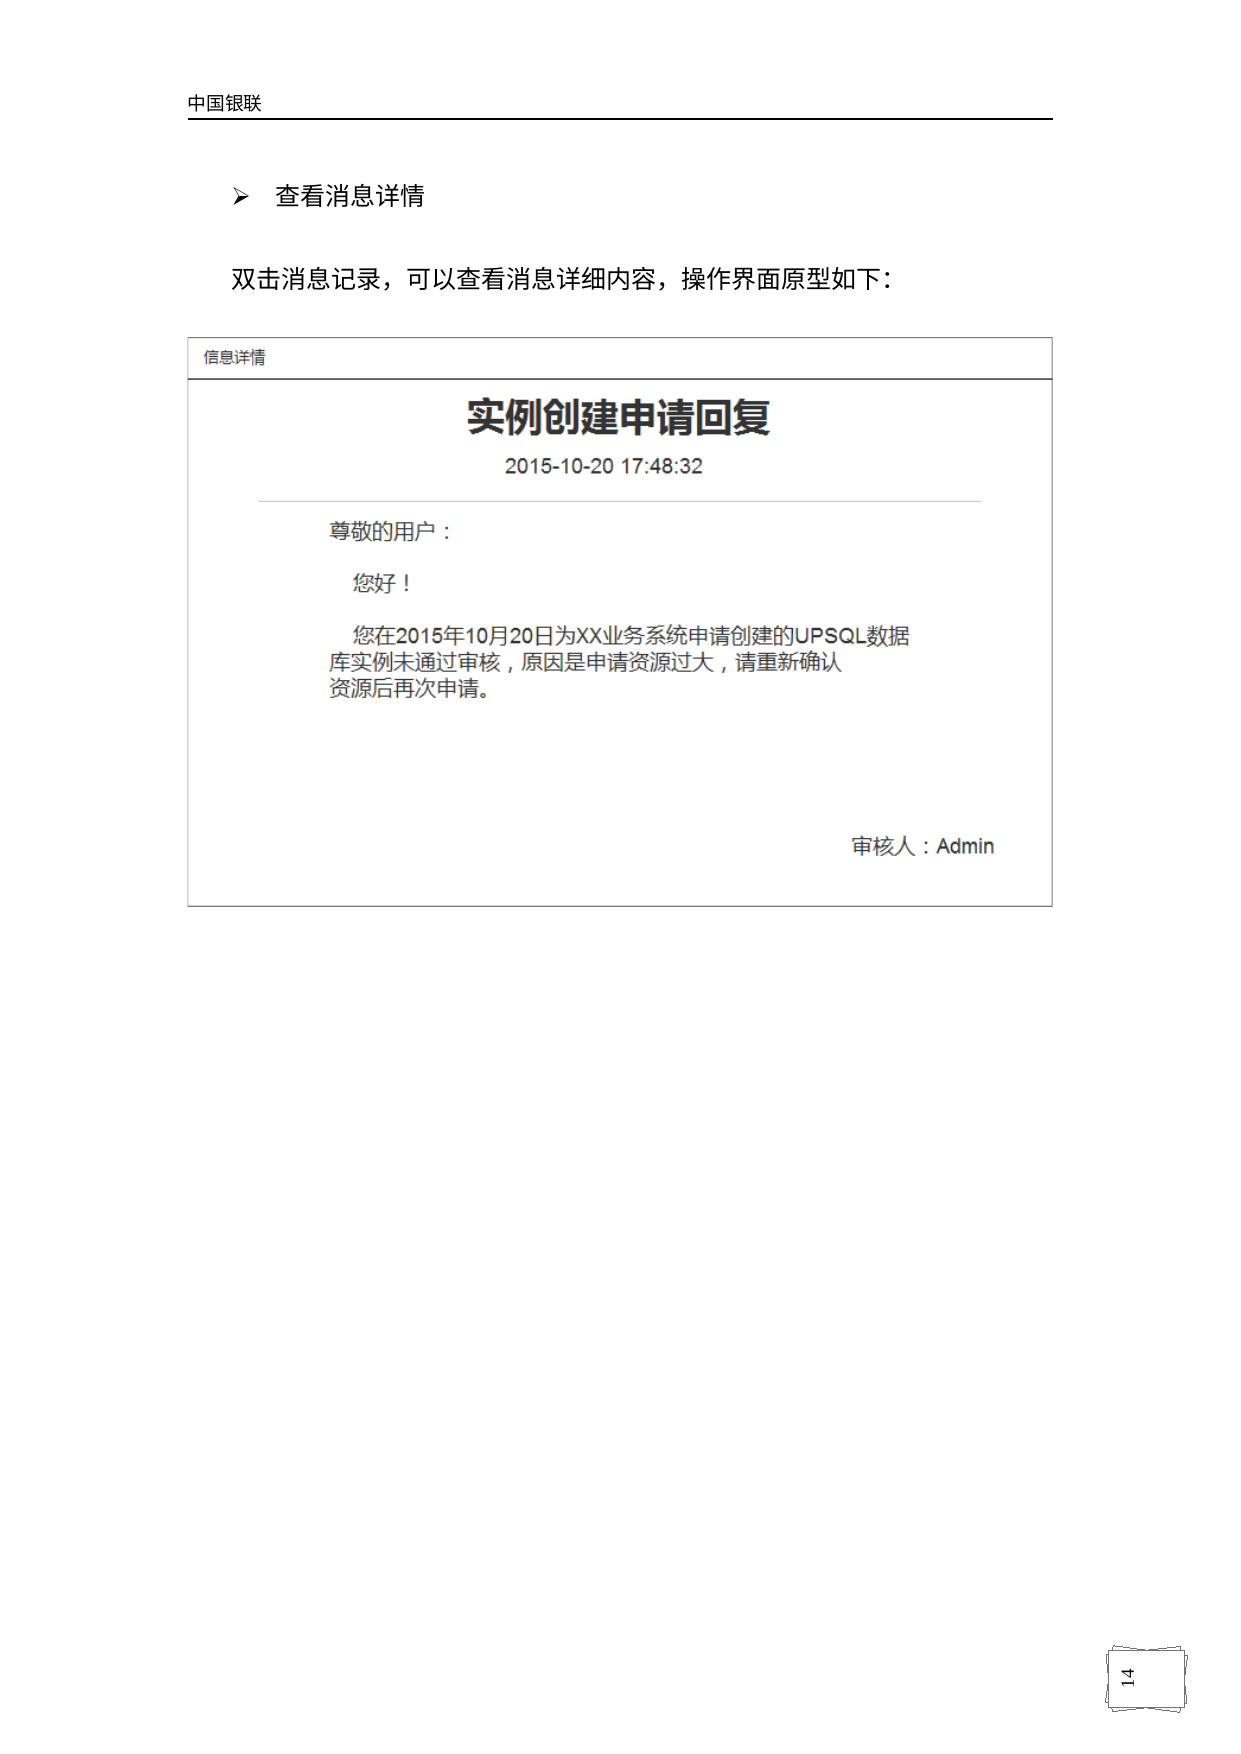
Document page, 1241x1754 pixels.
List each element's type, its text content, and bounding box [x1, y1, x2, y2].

list 查看消息详情 [231, 162, 1053, 227]
picture [187, 337, 1053, 907]
text 双击消息记录，可以查看消息详细内容，操作界面原型如下： [187, 245, 1053, 310]
